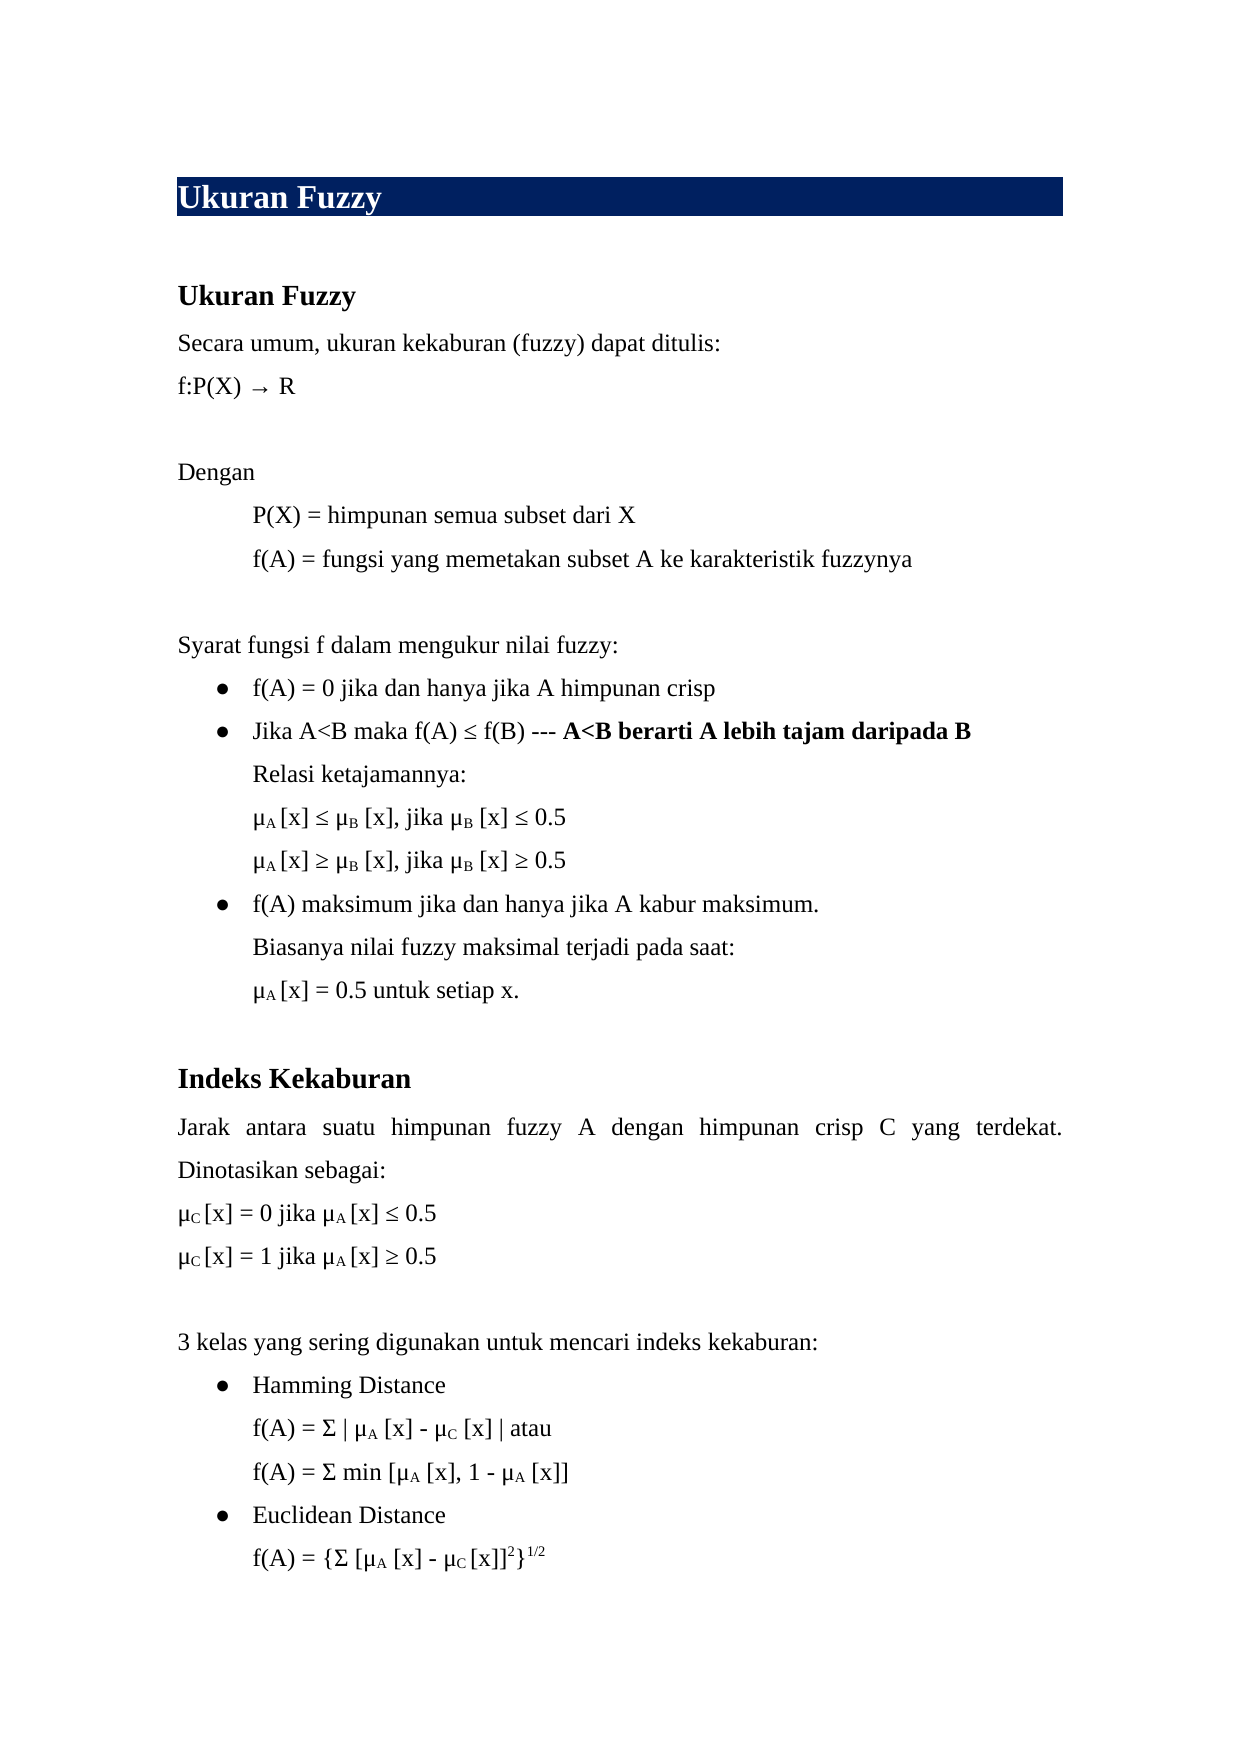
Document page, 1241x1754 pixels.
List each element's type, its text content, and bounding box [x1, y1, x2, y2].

list Biasanya nilai fuzzy maksimal terjadi pada saat: [252, 932, 1063, 961]
list f:P(X) → R [177, 371, 1063, 400]
list f(A) = fungsi yang memetakan subset A ke karakteristik fuzzynya [177, 544, 1063, 572]
list μC [x] = 1 jika μA [x] ≥ 0.5 [177, 1241, 1063, 1270]
text Syarat fungsi f dalam mengukur nilai fuzzy: [177, 630, 1063, 659]
list P(X) = himpunan semua subset dari X [177, 501, 1063, 529]
text f(A) = Σ | μA [x] - μC [x] | atau [252, 1413, 1063, 1442]
list μA [x] ≥ μB [x], jika μB [x] ≥ 0.5 [252, 846, 1063, 874]
list Jika A<B maka f(A) ≤ f(B) --- A<B berarti A lebih tajam daripada B [215, 716, 1063, 745]
list Jarak antara suatu himpunan fuzzy A dengan himpunan crisp C yang terdekat. Dinotasikan sebagai: [177, 1112, 1063, 1183]
text f(A) = Σ min [μA [x], 1 - μA [x]] [252, 1457, 1063, 1485]
list f(A) = 0 jika dan hanya jika A himpunan crisp [215, 673, 1063, 702]
list μA [x] = 0.5 untuk setiap x. [252, 975, 1063, 1004]
list Dengan [177, 457, 1063, 486]
list Secara umum, ukuran kekaburan (fuzzy) dapat ditulis: [177, 328, 1063, 357]
list Relasi ketajamannya: [177, 759, 1063, 788]
list f(A) maksimum jika dan hanya jika A kabur maksimum. [215, 889, 1063, 917]
text 3 kelas yang sering digunakan untuk mencari indeks kekaburan: [177, 1327, 1063, 1356]
list μA [x] ≤ μB [x], jika μB [x] ≤ 0.5 [252, 802, 1063, 831]
text f(A) = {Σ [μA [x] - μC [x]]2}1/2 [177, 1543, 1063, 1572]
list μC [x] = 0 jika μA [x] ≤ 0.5 [177, 1198, 1063, 1227]
list Indeks Kekaburan [177, 1061, 1063, 1095]
list Hamming Distance [215, 1370, 1063, 1399]
text Ukuran Fuzzy [177, 177, 1063, 216]
list Euclidean Distance [215, 1500, 1063, 1528]
list Ukuran Fuzzy [177, 278, 1063, 311]
